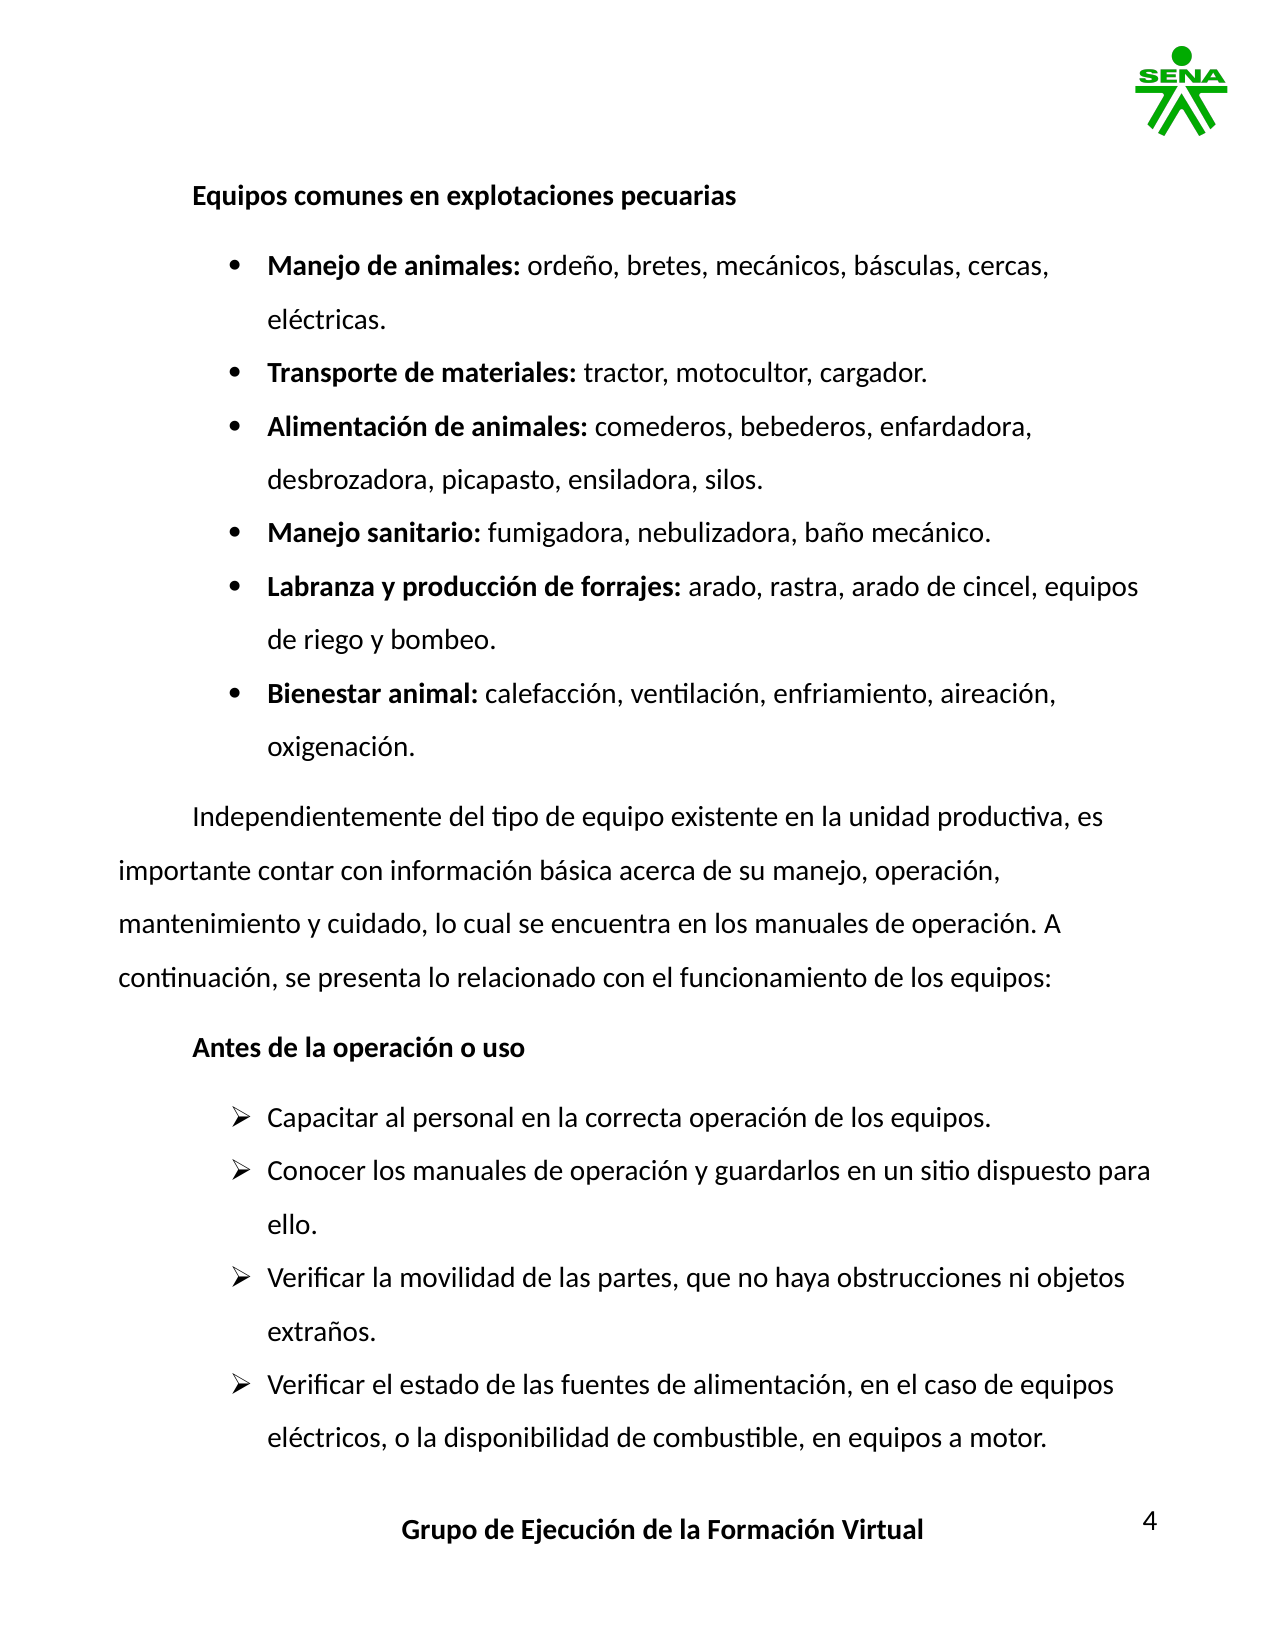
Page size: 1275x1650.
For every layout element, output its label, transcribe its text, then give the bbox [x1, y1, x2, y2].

text Independientemente del tipo de equipo existente en la unidad productiva, es importante contar con información básica acerca de su manejo, operación, mantenimiento y cuidado, lo cual se encuentra en los manuales de operación. A continuación, se presenta lo relacionado con el funcionamiento de los equipos: [118, 798, 1157, 994]
list Alimentación de animales: comederos, bebederos, enfardadora, desbrozadora, picapasto, ensiladora, silos. [229, 408, 1157, 497]
list Manejo sanitario: fumigadora, nebulizadora, baño mecánico. [229, 514, 1157, 550]
text Antes de la operación o uso [118, 1029, 1157, 1064]
list Verificar el estado de las fuentes de alimentación, en el caso de equipos eléctricos, o la disponibilidad de combustible, en equipos a motor. [229, 1366, 1157, 1455]
text Equipos comunes en explotaciones pecuarias [118, 177, 1157, 213]
list Transporte de materiales: tractor, motocultor, cargador. [229, 354, 1157, 390]
list Capacitar al personal en la correcta operación de los equipos. [229, 1099, 1157, 1134]
picture [1135, 46, 1228, 136]
list Conocer los manuales de operación y guardarlos en un sitio dispuesto para ello. [229, 1152, 1157, 1241]
list Labranza y producción de forrajes: arado, rastra, arado de cincel, equipos de riego y bombeo. [229, 568, 1157, 657]
list Verificar la movilidad de las partes, que no haya obstrucciones ni objetos extraños. [229, 1259, 1157, 1348]
list Manejo de animales: ordeño, bretes, mecánicos, básculas, cercas, eléctricas. [229, 247, 1157, 336]
list Bienestar animal: calefacción, ventilación, enfriamiento, aireación, oxigenación. [229, 675, 1157, 764]
